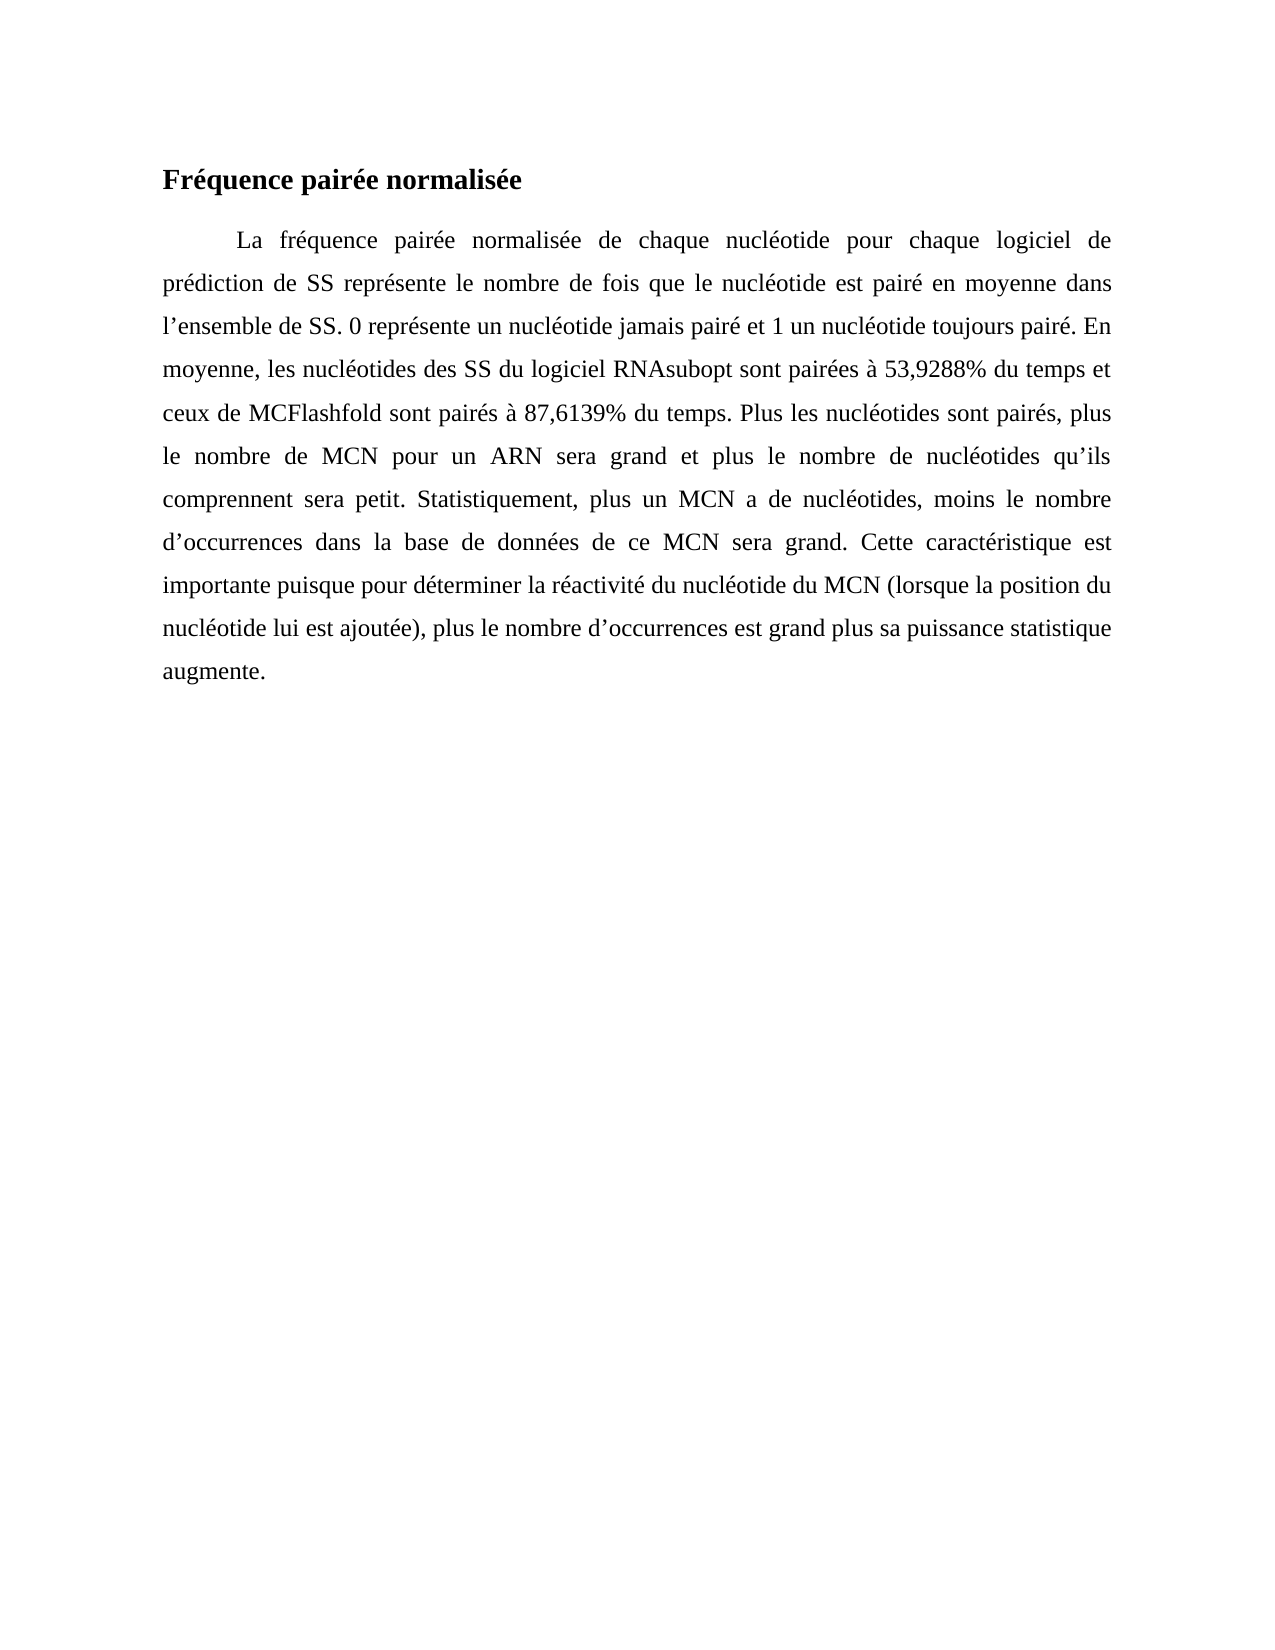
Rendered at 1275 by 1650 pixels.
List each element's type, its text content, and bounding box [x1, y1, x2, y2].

text La fréquence pairée normalisée de chaque nucléotide pour chaque logiciel de prédiction de SS représente le nombre de fois que le nucléotide est pairé en moyenne dans l’ensemble de SS. 0 représente un nucléotide jamais pairé et 1 un nucléotide toujours pairé. En moyenne, les nucléotides des SS du logiciel RNAsubopt sont pairées à 53,9288% du temps et ceux de MCFlashfold sont pairés à 87,6139% du temps. Plus les nucléotides sont pairés, plus le nombre de MCN pour un ARN sera grand et plus le nombre de nucléotides qu’ils comprennent sera petit. Statistiquement, plus un MCN a de nucléotides, moins le nombre d’occurrences dans la base de données de ce MCN sera grand. Cette caractéristique est importante puisque pour déterminer la réactivité du nucléotide du MCN (lorsque la position du nucléotide lui est ajoutée), plus le nombre d’occurrences est grand plus sa puissance statistique augmente. [162, 225, 1113, 685]
subtitle Fréquence pairée normalisée [162, 162, 1113, 196]
